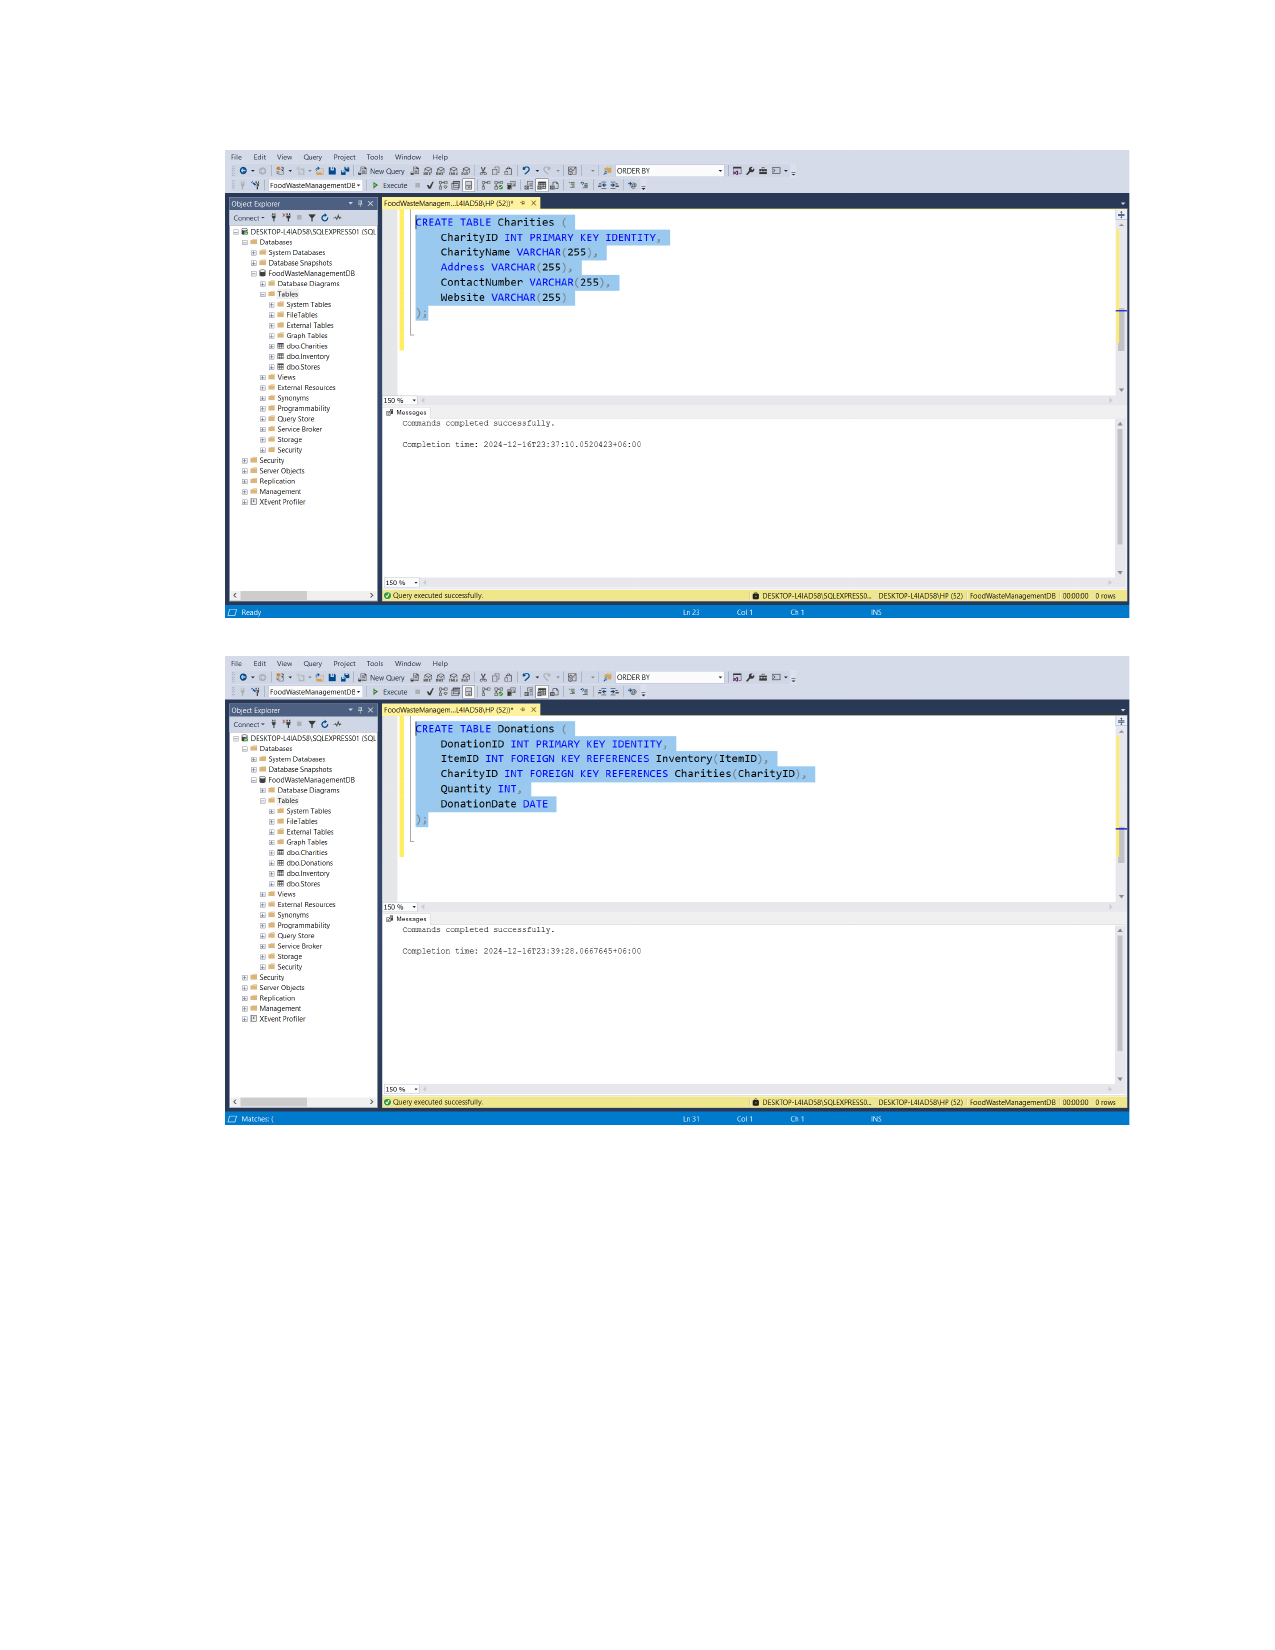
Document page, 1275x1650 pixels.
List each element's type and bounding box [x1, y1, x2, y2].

picture [225, 150, 1130, 618]
picture [225, 656, 1130, 1125]
